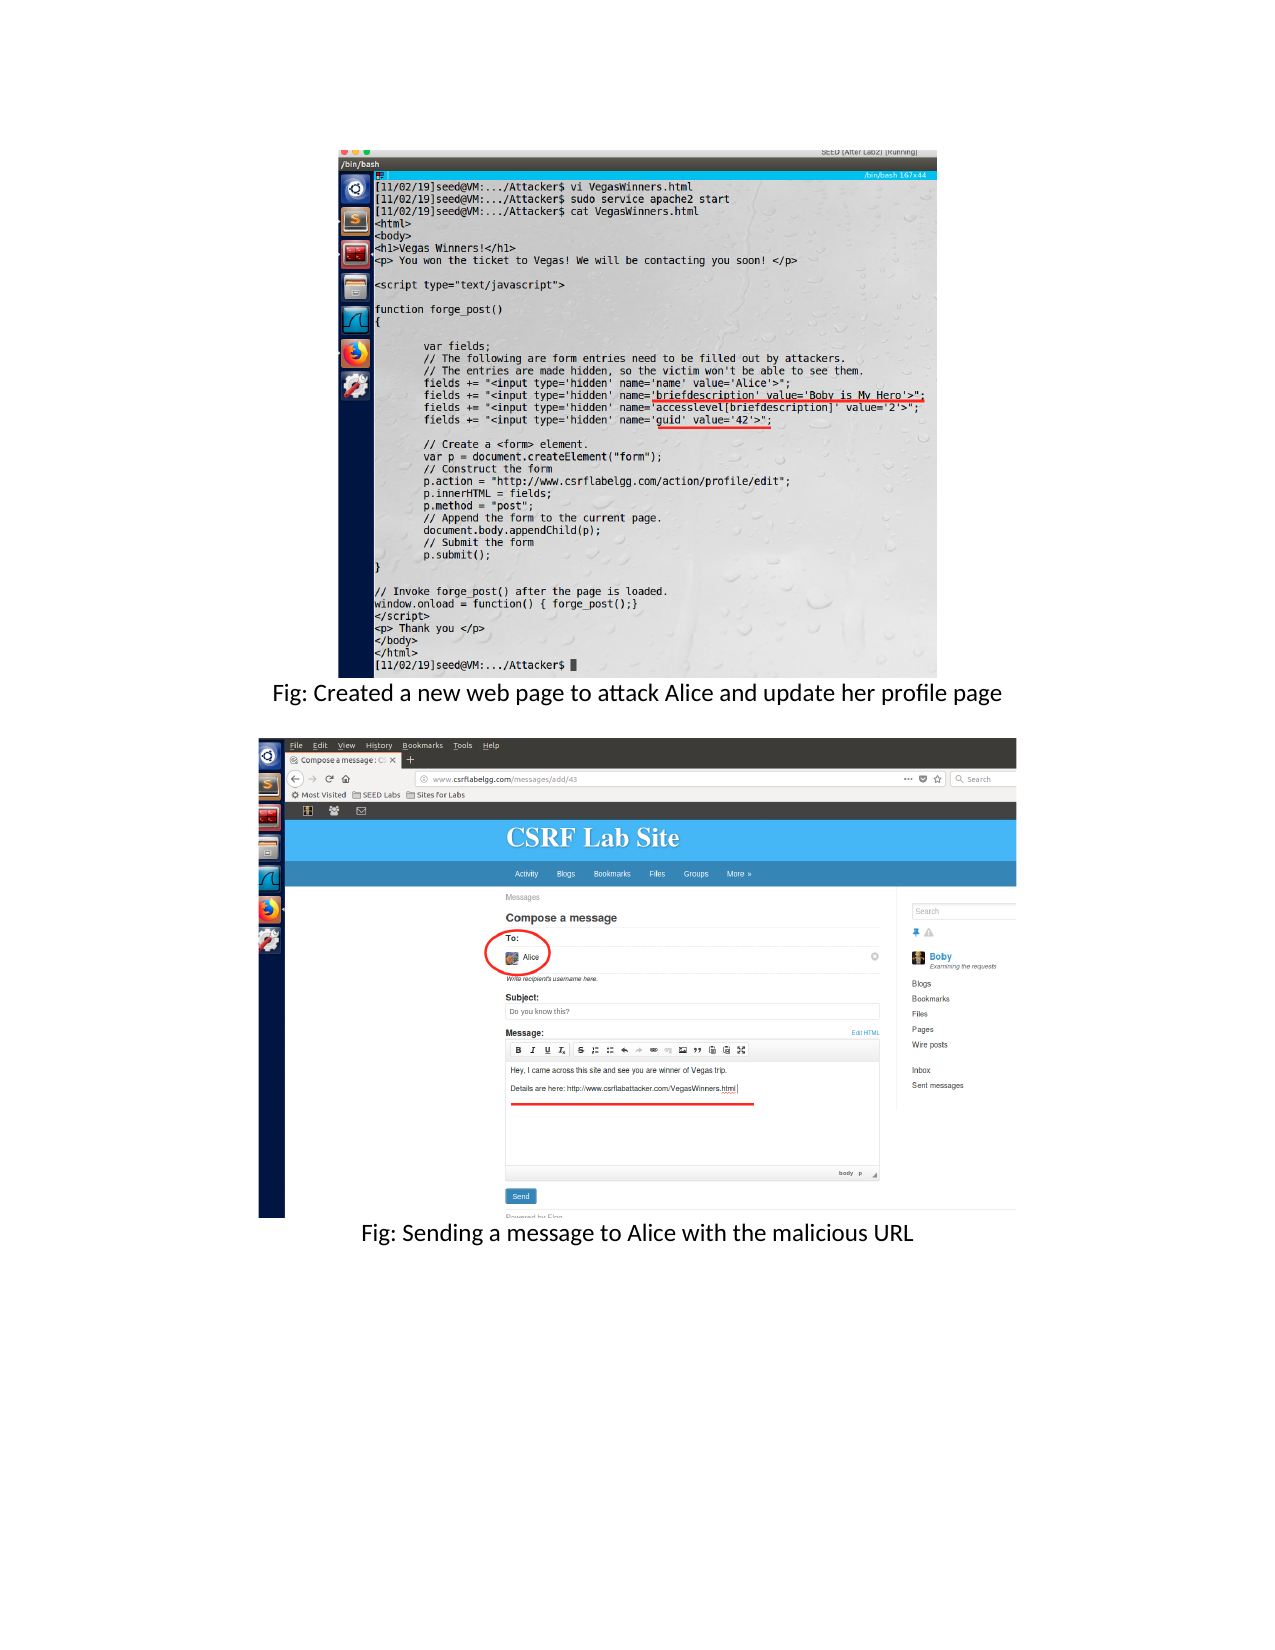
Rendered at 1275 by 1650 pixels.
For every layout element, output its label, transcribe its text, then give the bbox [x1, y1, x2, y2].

text Fig: Created a new web page to attack Alice and update her profile page [150, 677, 1125, 708]
picture [338, 150, 937, 678]
text Fig: Sending a message to Alice with the malicious URL [150, 1217, 1125, 1248]
picture [258, 738, 1017, 1218]
